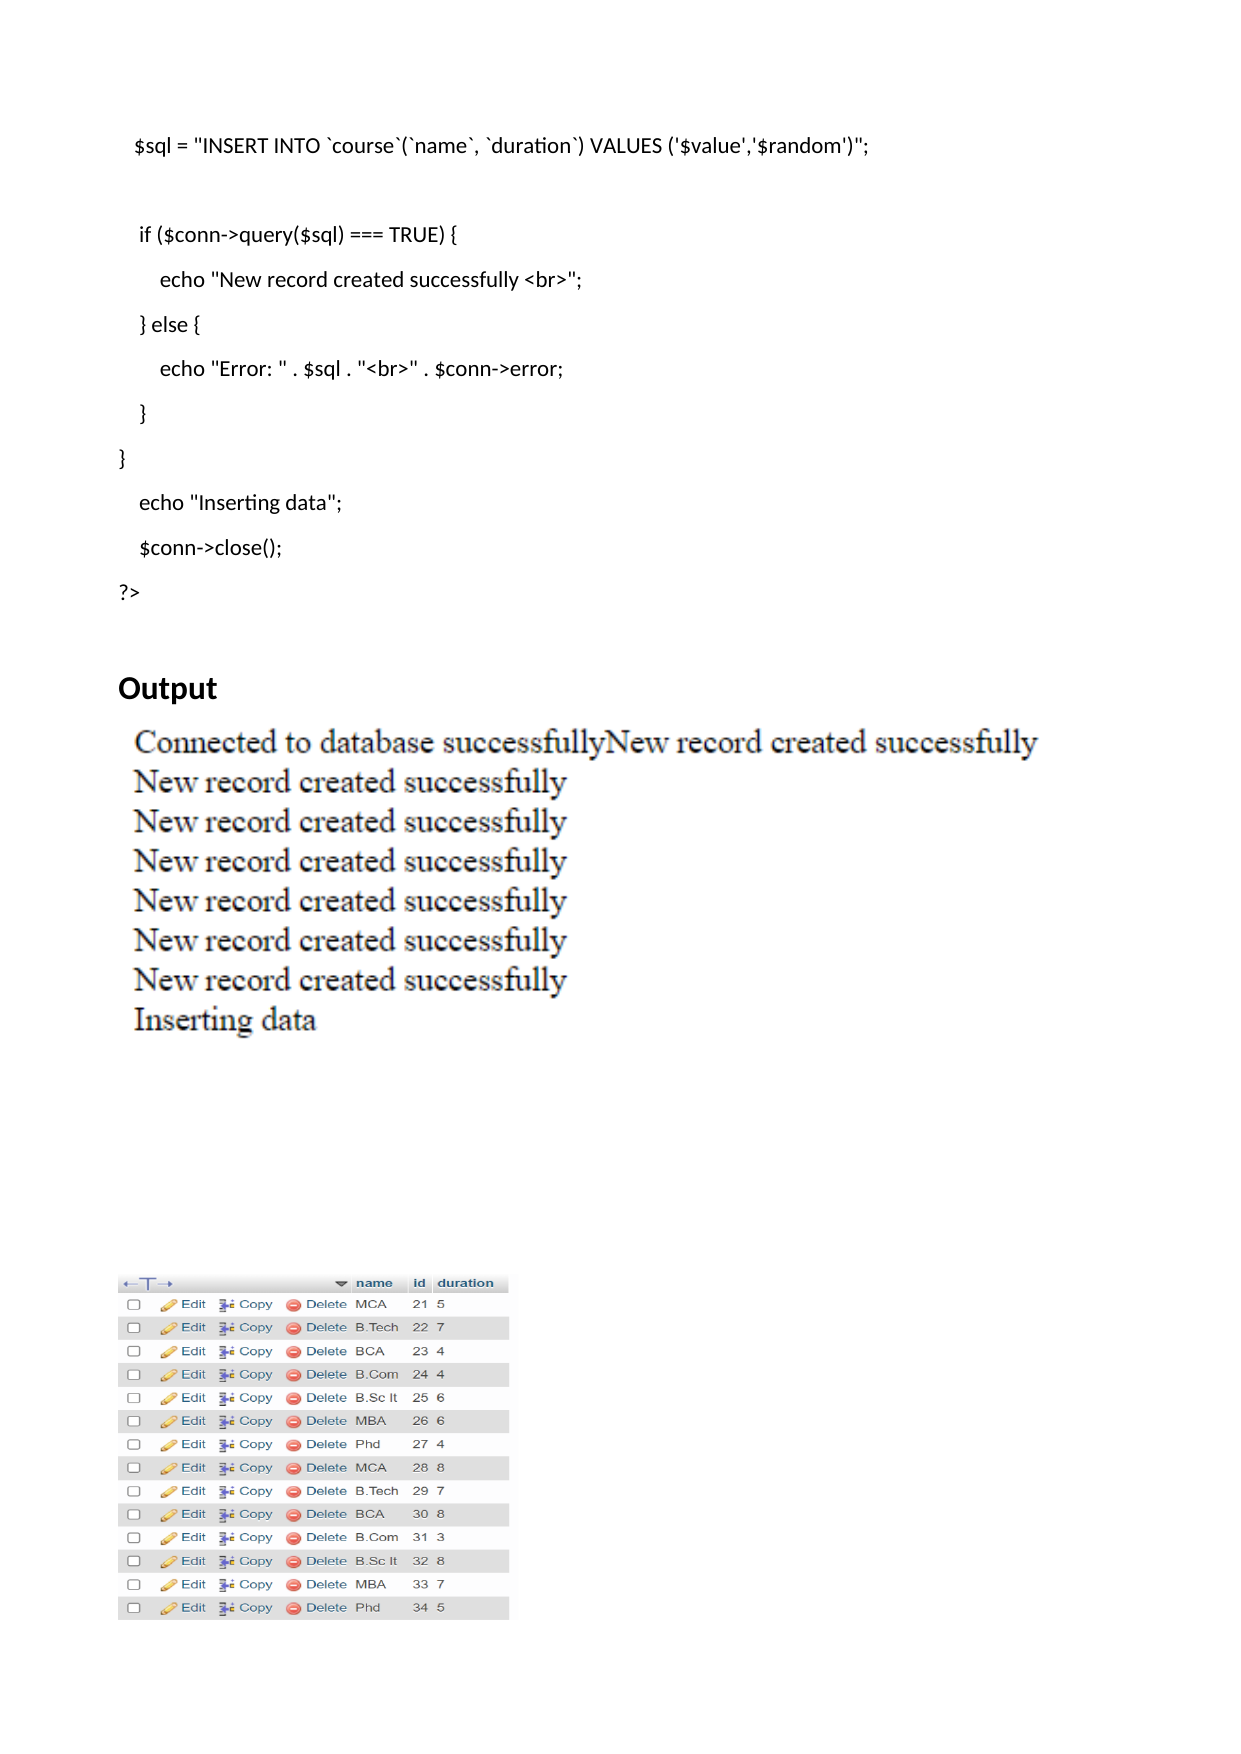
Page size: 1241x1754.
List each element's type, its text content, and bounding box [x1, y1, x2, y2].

text echo "New record created successfully <br>"; [118, 265, 1122, 293]
text if ($conn->query($sql) === TRUE) { [118, 220, 1122, 248]
text $sql = "INSERT INTO `course`(`name`, `duration`) VALUES ('$value','$random')"; [118, 131, 1122, 159]
picture [118, 724, 1071, 1085]
picture [118, 1273, 525, 1629]
text } else { [118, 310, 1122, 338]
text ?> [118, 578, 1122, 606]
text } [118, 399, 1122, 427]
text } [118, 444, 1122, 472]
text $conn->close(); [118, 533, 1122, 561]
text echo "Inserting data"; [118, 488, 1122, 517]
text Output [118, 667, 1122, 708]
text echo "Error: " . $sql . "<br>" . $conn->error; [118, 354, 1122, 382]
